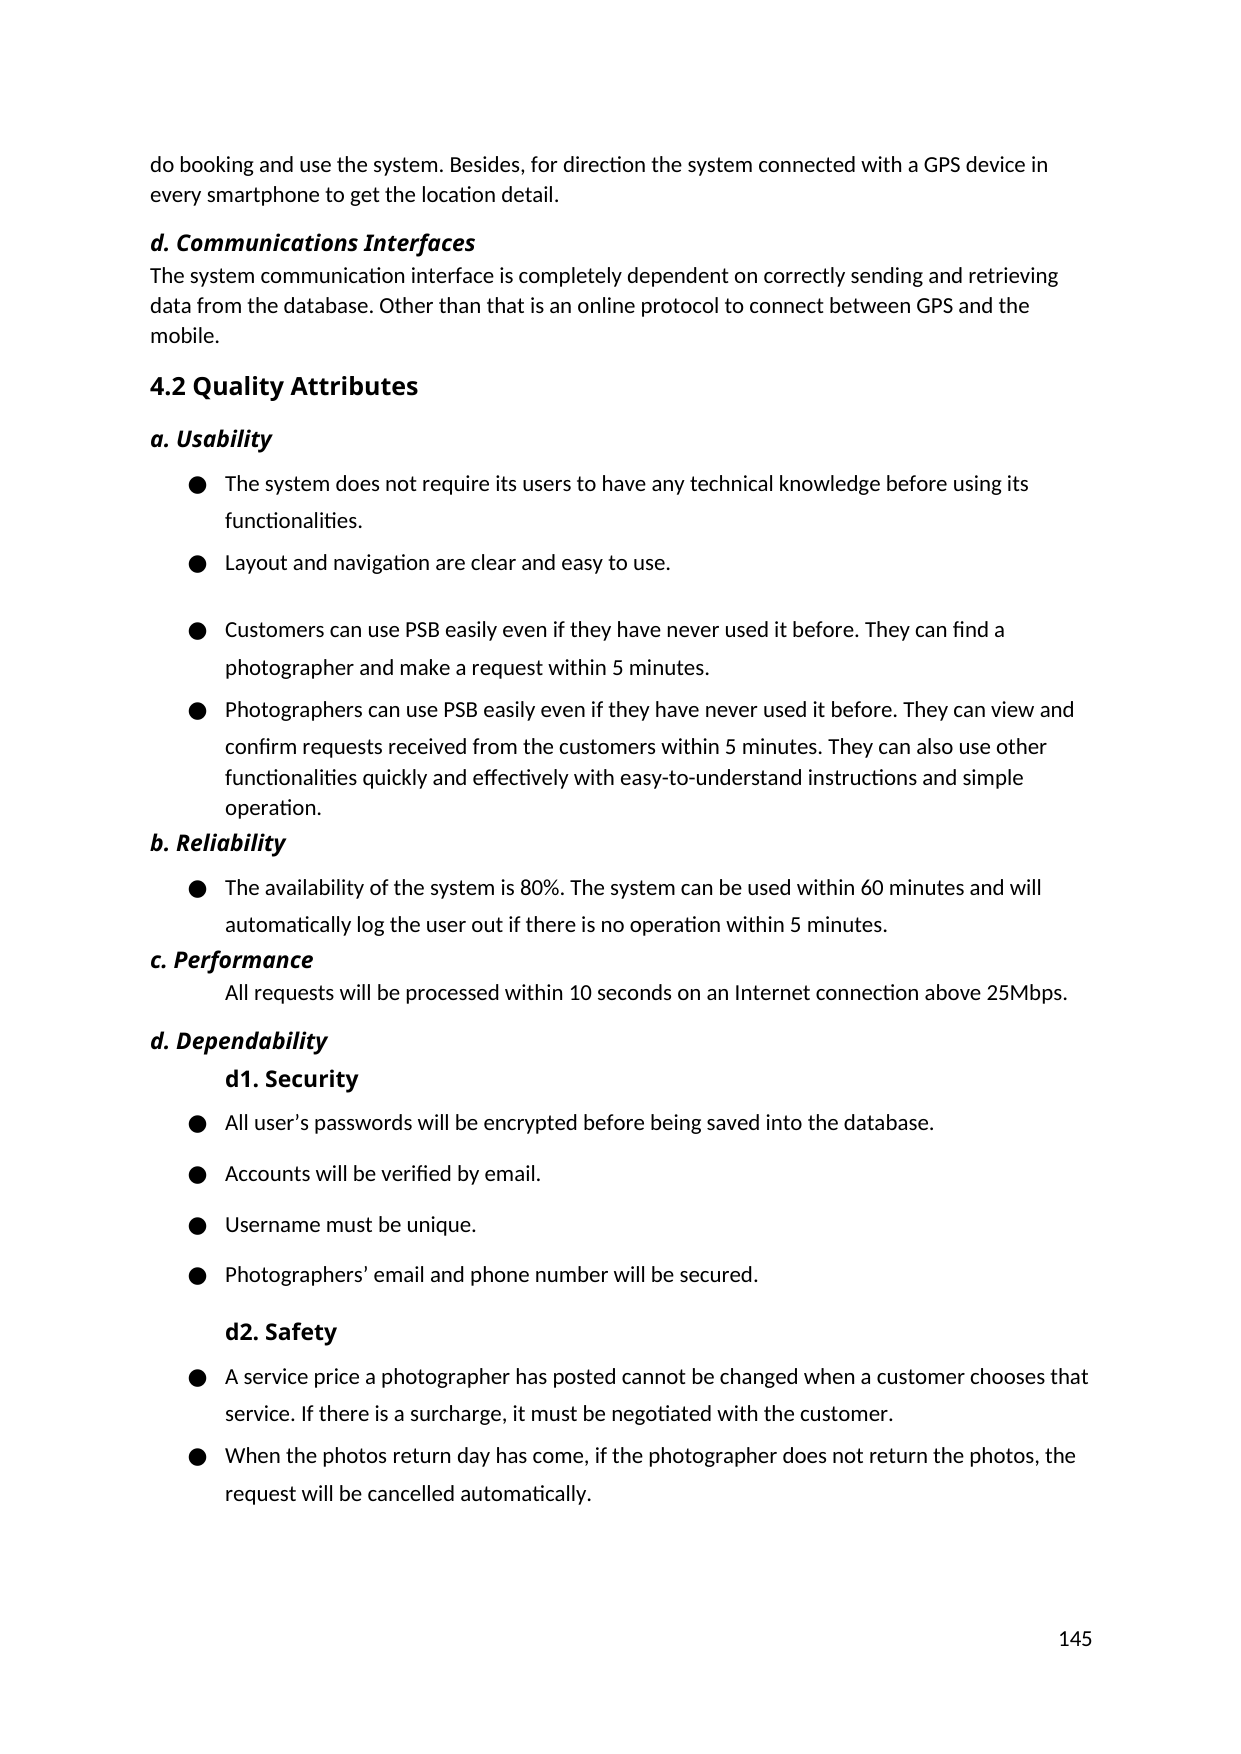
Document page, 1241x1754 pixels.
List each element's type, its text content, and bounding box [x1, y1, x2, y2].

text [150, 150, 1093, 208]
list The system does not require its users to have any technical knowledge before using its functionalities. [187, 457, 1093, 534]
list Customers can use PSB easily even if they have never used it before. They can find a photographer and make a request within 5 minutes. [187, 604, 1093, 681]
subtitle d. Dependability [150, 1025, 1093, 1056]
list Layout and navigation are clear and easy to use. [187, 536, 1093, 583]
text The system communication interface is completely dependent on correctly sending and retrieving data from the database. Other than that is an online protocol to connect between GPS and the mobile. [150, 261, 1093, 349]
subtitle 4.2 Quality Attributes [150, 368, 1093, 402]
subtitle d2. Safety [225, 1316, 1093, 1348]
list A service price a photographer has posted cannot be changed when a customer chooses that service. If there is a surcharge, it must be negotiated with the customer. [187, 1350, 1093, 1427]
text All requests will be processed within 10 seconds on an Internet connection above 25Mbps. [150, 978, 1093, 1006]
list Photographers’ email and phone number will be secured. [187, 1249, 1093, 1296]
list Username must be unique. [187, 1198, 1093, 1245]
list Accounts will be verified by email. [187, 1147, 1093, 1194]
list Photographers can use PSB easily even if they have never used it before. They can view and confirm requests received from the customers within 5 minutes. They can also use other functionalities quickly and effectively with easy-to-understand instructions and simple operation. [187, 683, 1093, 821]
subtitle a. Usability [150, 423, 1093, 454]
list When the photos return day has come, if the photographer does not return the photos, the request will be cancelled automatically. [187, 1429, 1093, 1507]
list All user’s passwords will be encrypted before being saved into the database. [187, 1097, 1093, 1144]
subtitle d1. Security [150, 1063, 1093, 1094]
subtitle b. Reliability [150, 827, 1093, 858]
subtitle d. Communications Interfaces [150, 227, 1093, 258]
subtitle c. Performance [150, 944, 1093, 976]
list The availability of the system is 80%. The system can be used within 60 minutes and will automatically log the user out if there is no operation within 5 minutes. [187, 861, 1093, 938]
